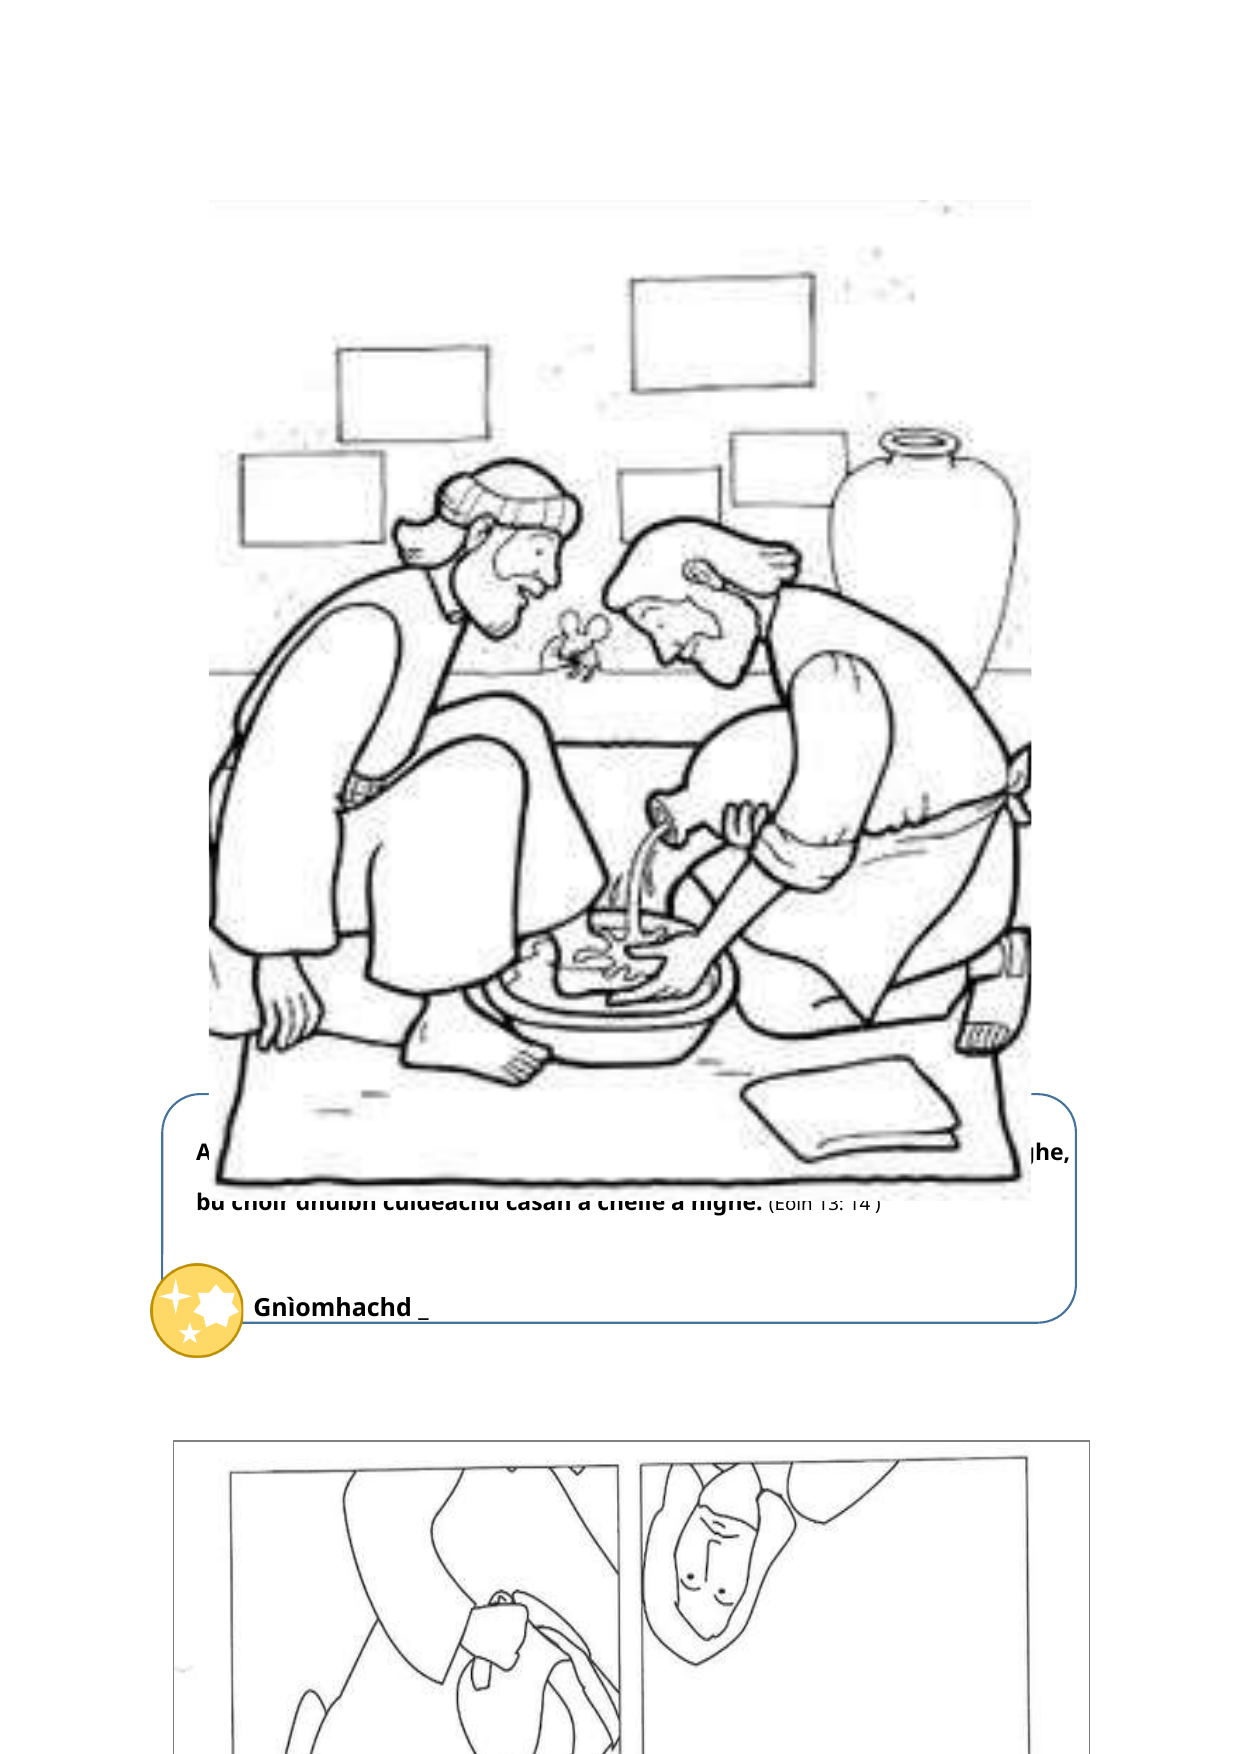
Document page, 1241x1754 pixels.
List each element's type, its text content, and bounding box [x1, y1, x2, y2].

picture [174, 1442, 1089, 1754]
text bu chòir dhuibh cuideachd casan a chèile a nighe. (Eoin 13: 14 ) [150, 1186, 1090, 1217]
picture [150, 1263, 244, 1358]
picture [208, 200, 1032, 1201]
text Gnìomhachd _ [244, 1290, 1090, 1324]
